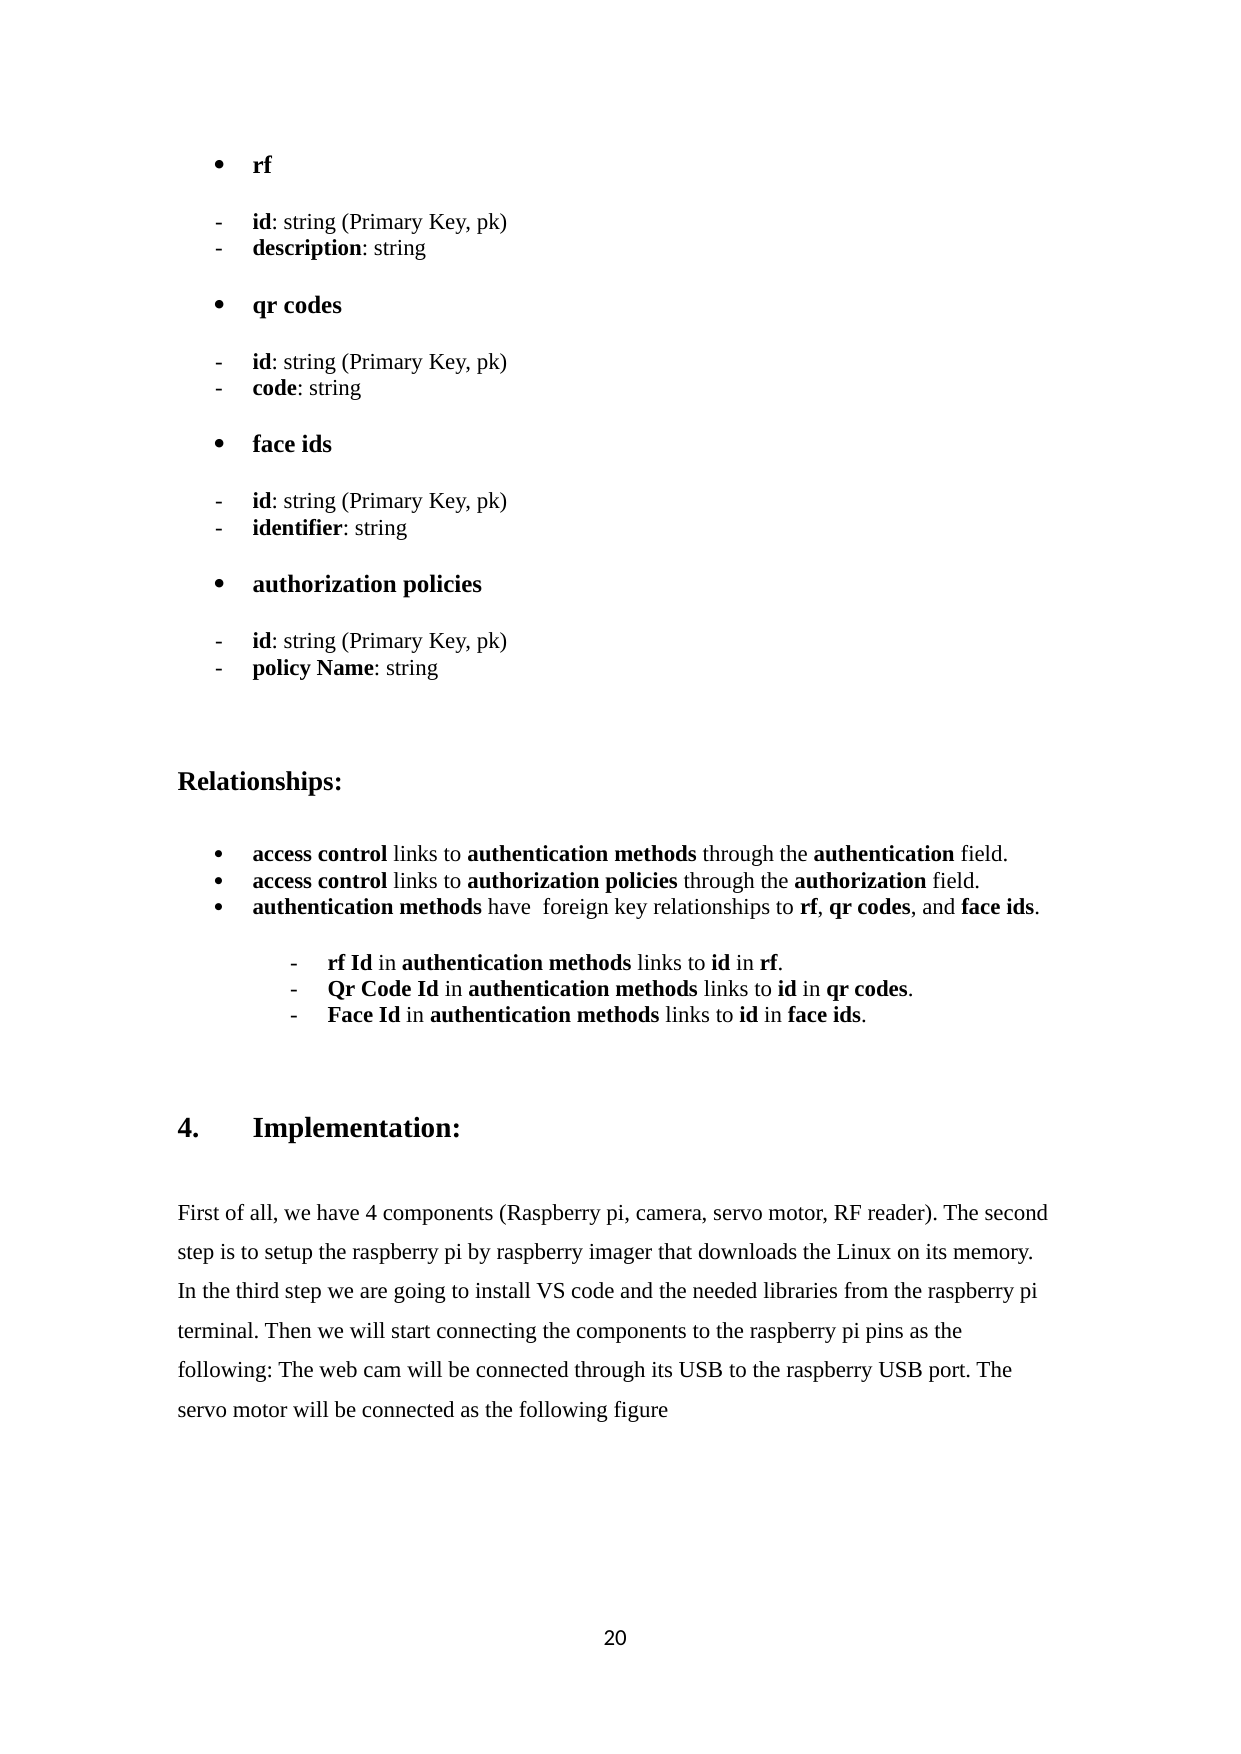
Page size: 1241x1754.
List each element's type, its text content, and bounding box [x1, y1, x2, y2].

list Qr Code Id in authentication methods links to id in qr codes. [290, 975, 1053, 1001]
list qr codes [215, 290, 1053, 318]
list authentication methods have foreign key relationships to rf, qr codes, and face ids. [215, 893, 1053, 919]
list id: string (Primary Key, pk) [215, 487, 1053, 514]
list access control links to authentication methods through the authentication field. [215, 841, 1053, 867]
subtitle 4. Implementation: [177, 1110, 1053, 1144]
list id: string (Primary Key, pk) [215, 627, 1053, 654]
list face ids [215, 429, 1053, 458]
list Face Id in authentication methods links to id in face ids. [290, 1001, 1053, 1028]
list id: string (Primary Key, pk) [215, 348, 1053, 374]
list identifier: string [215, 514, 1053, 540]
text First of all, we have 4 components (Raspberry pi, camera, servo motor, RF reader). The second step is to setup the raspberry pi by raspberry imager that downloads the Linux on its memory. In the third step we are going to install VS code and the needed libraries from the raspberry pi terminal. Then we will start connecting the components to the raspberry pi pins as the following: The web cam will be connected through its USB to the raspberry USB port. The servo motor will be connected as the following figure [177, 1198, 1053, 1422]
list policy Name: string [215, 654, 1053, 680]
list access control links to authorization policies through the authorization field. [215, 867, 1053, 893]
list authorization policies [215, 569, 1053, 598]
list description: string [215, 234, 1053, 261]
list code: string [215, 374, 1053, 400]
list rf [215, 150, 1053, 179]
list rf Id in authentication methods links to id in rf. [290, 949, 1053, 975]
list id: string (Primary Key, pk) [215, 208, 1053, 234]
text Relationships: [177, 765, 1053, 796]
